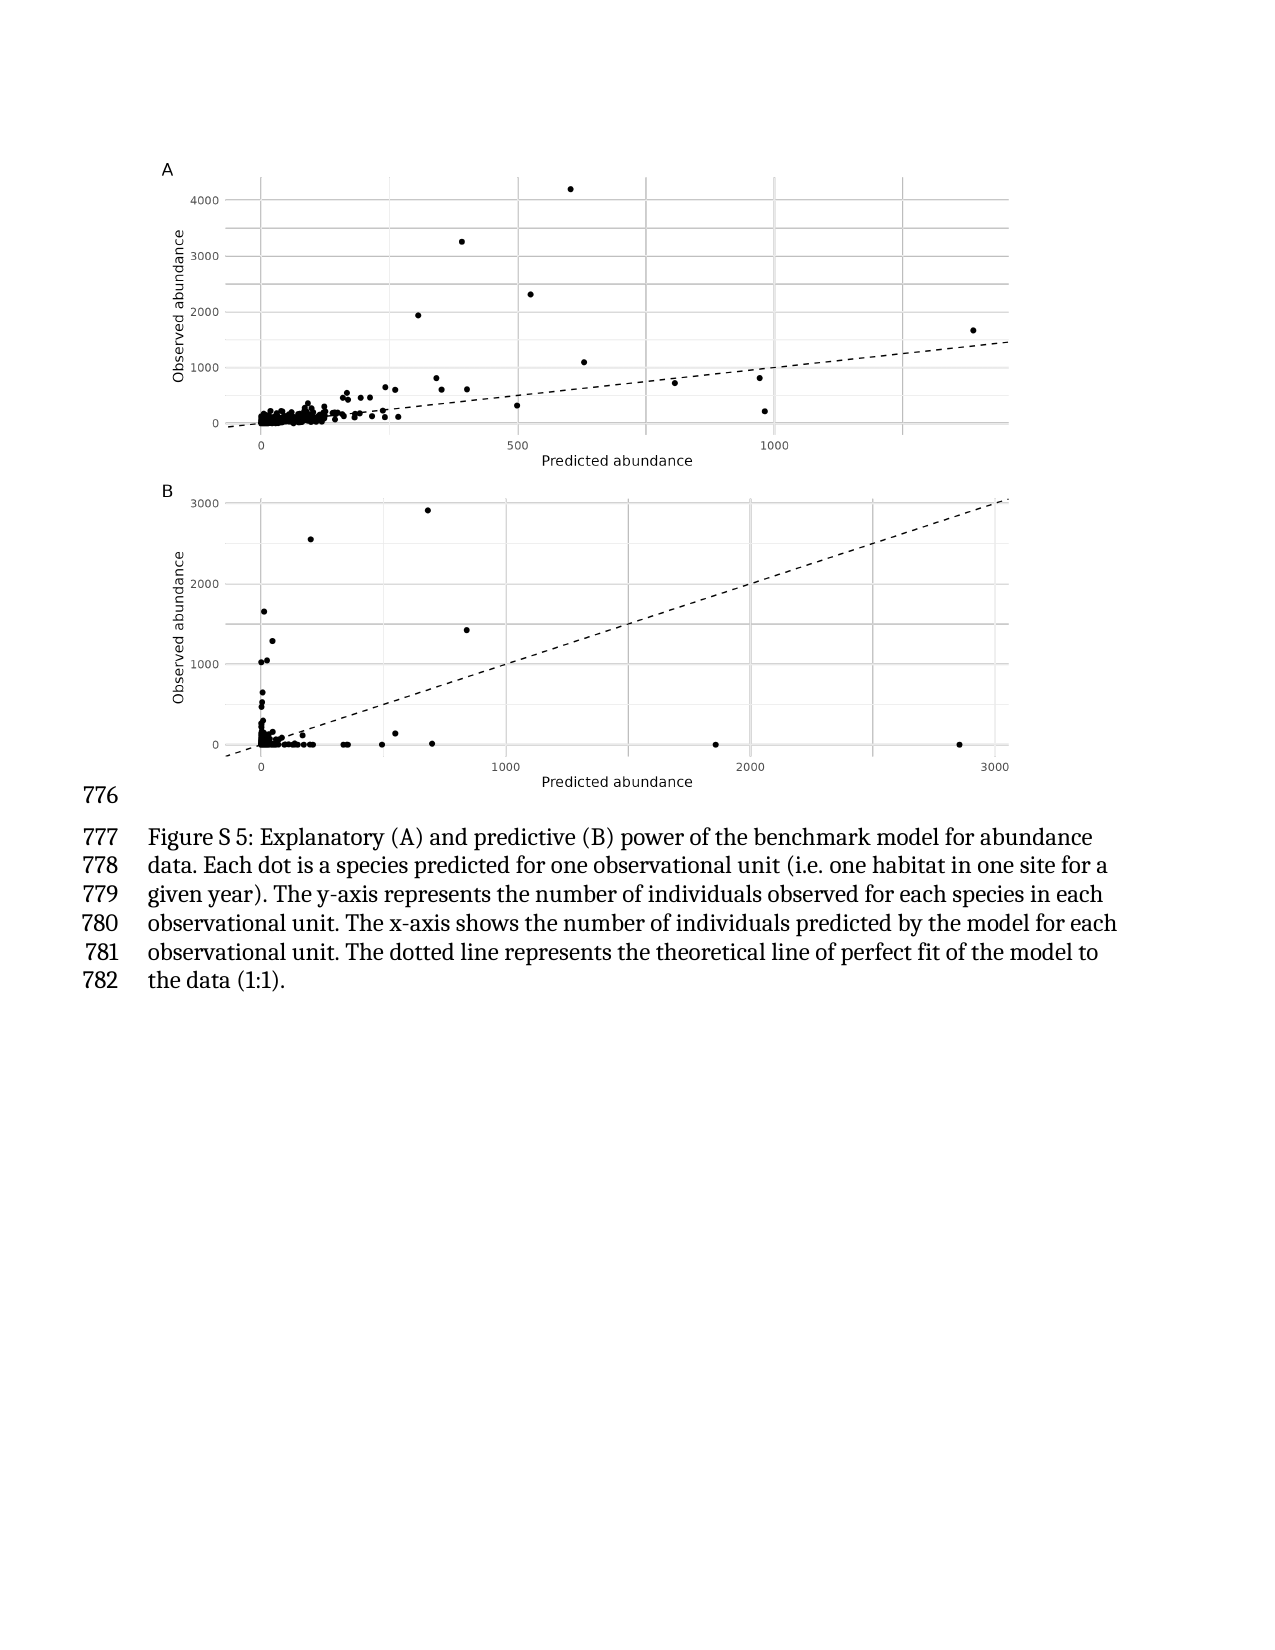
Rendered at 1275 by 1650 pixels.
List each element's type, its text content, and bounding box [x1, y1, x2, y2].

text Figure S 5: Explanatory (A) and predictive (B) power of the benchmark model for abundance data. Each dot is a species predicted for one observational unit (i.e. one habitat in one site for a given year). The y-axis represents the number of individuals observed for each species in each observational unit. The x-axis shows the number of individuals predicted by the model for each observational unit. The dotted line represents the theoretical line of perfect fit of the model to the data (1:1). [148, 822, 1127, 995]
picture [147, 147, 1023, 804]
